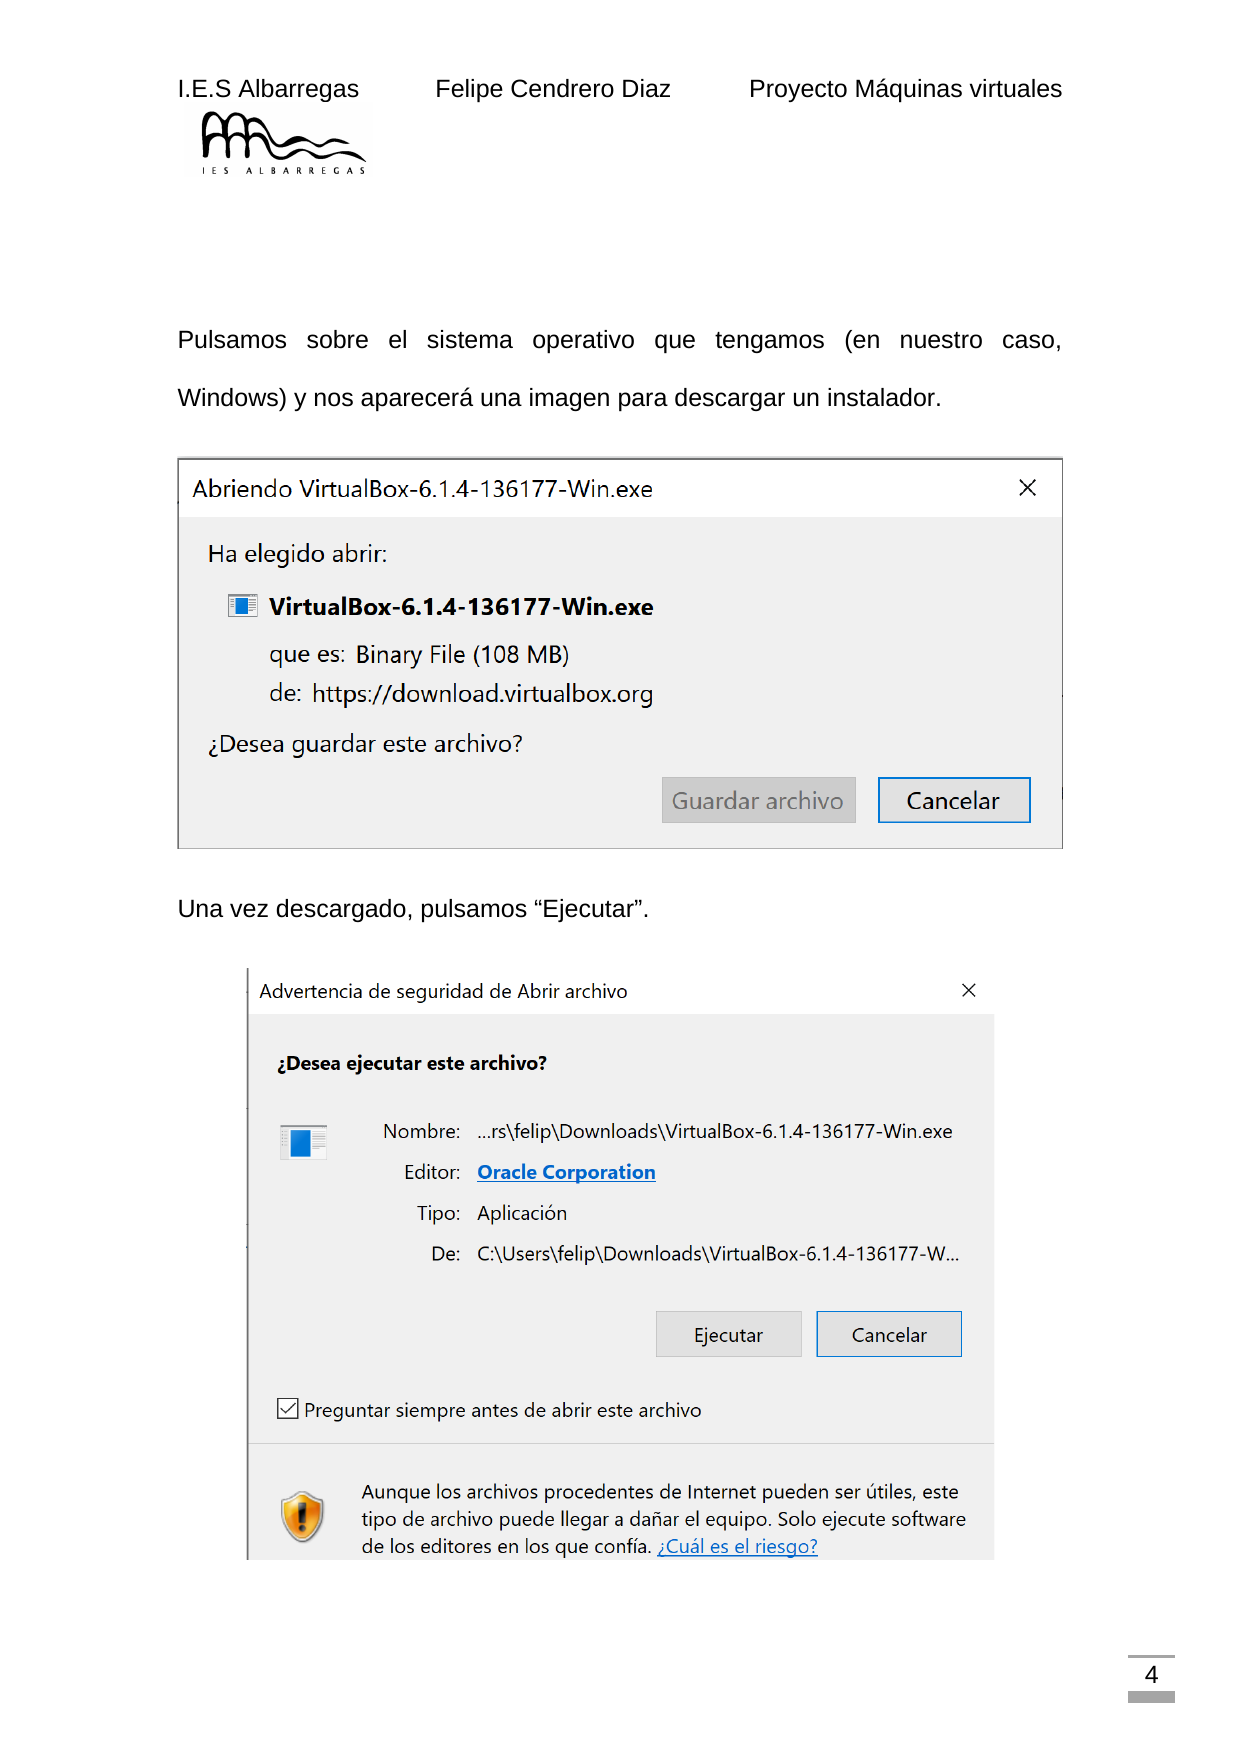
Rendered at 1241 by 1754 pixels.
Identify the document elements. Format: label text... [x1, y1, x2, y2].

text Una vez descargado, pulsamos “Ejecutar”. [177, 894, 1063, 923]
picture [246, 968, 995, 1560]
text Pulsamos sobre el sistema operativo que tengamos (en nuestro caso, Windows) y nos aparecerá una imagen para descargar un instalador. [177, 325, 1063, 411]
picture [184, 102, 374, 177]
picture [177, 456, 1063, 849]
